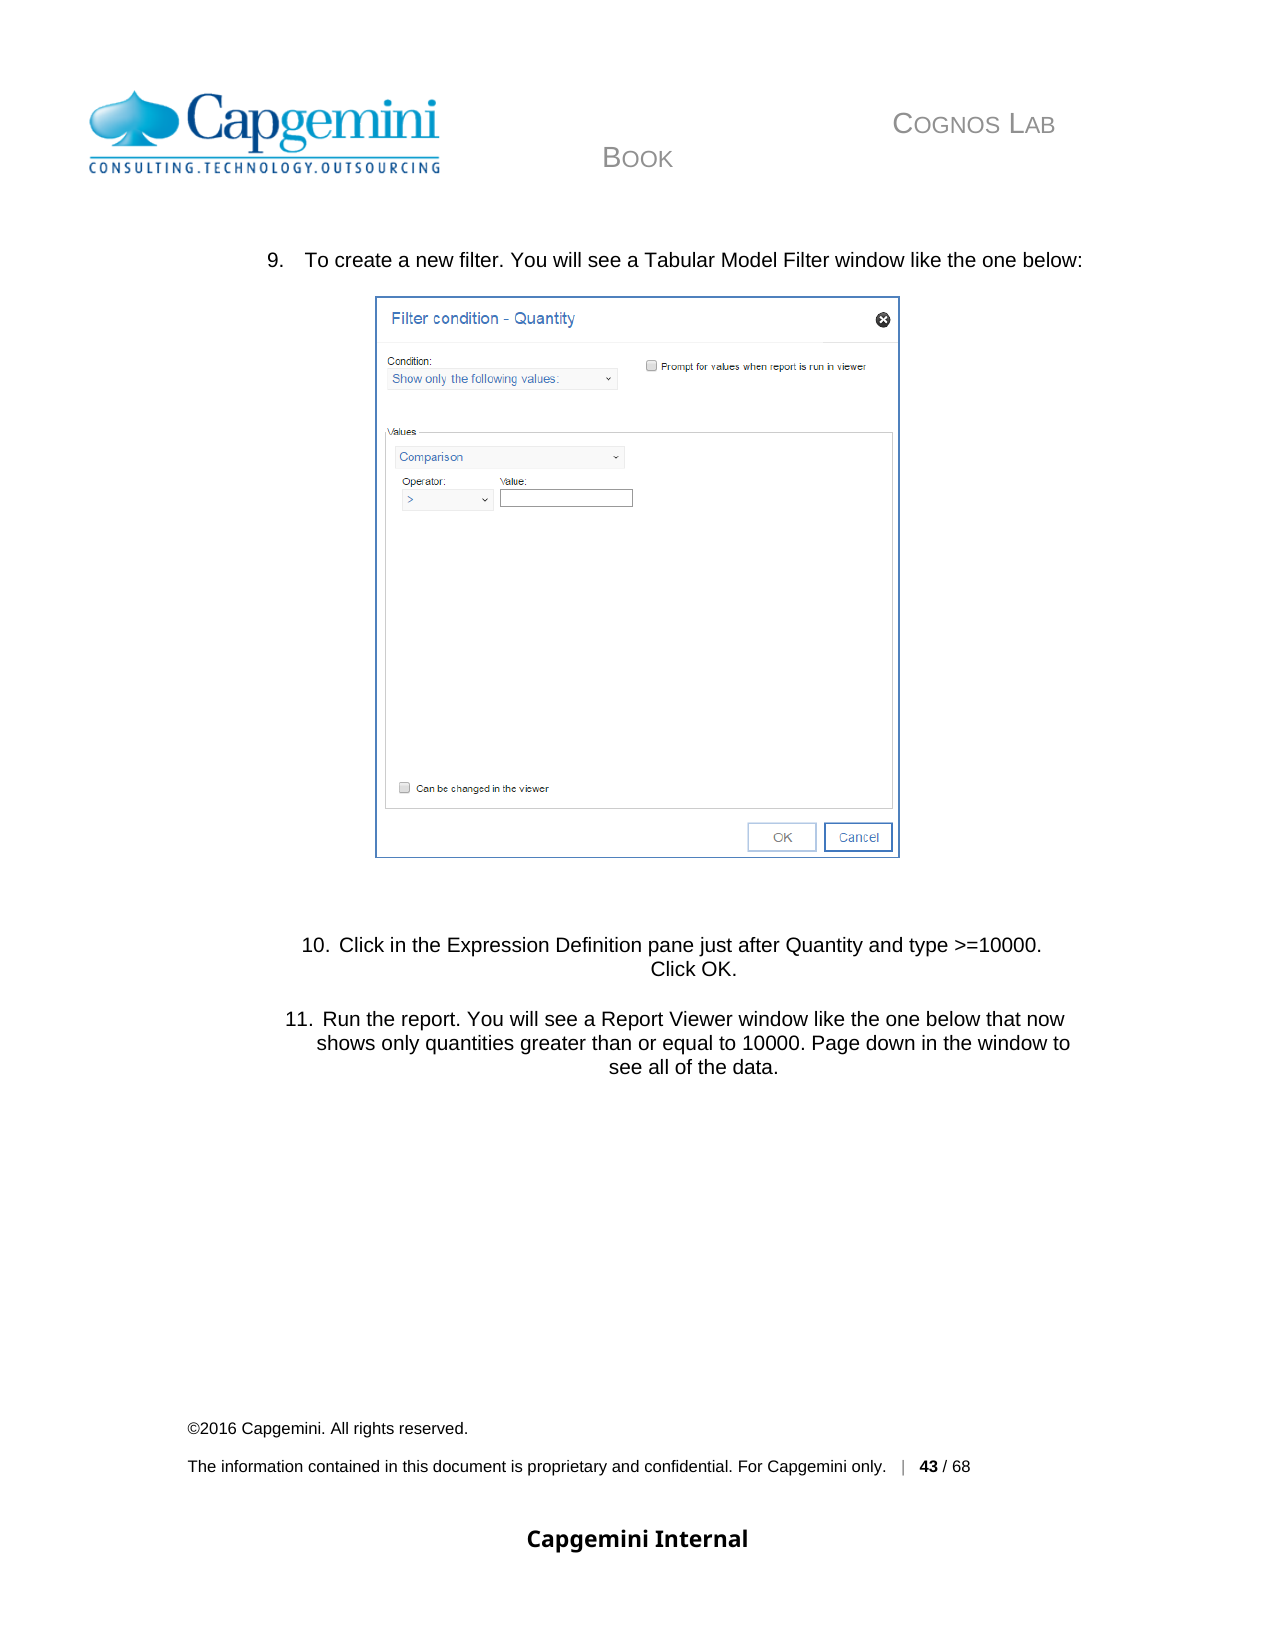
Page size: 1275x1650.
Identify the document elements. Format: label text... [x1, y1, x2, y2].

list Run the report. You will see a Report Viewer window like the one below that now shows only quantities greater than or equal to 10000. Page down in the window to see all of the data. [262, 1007, 1087, 1103]
list Click in the Expression Definition pane just after Quantity and type >=10000. Click OK. [262, 933, 1087, 1007]
list To create a new filter. You will see a Tabular Model Filter window like the one below: [262, 248, 1087, 272]
picture [377, 298, 898, 857]
picture [87, 89, 443, 177]
